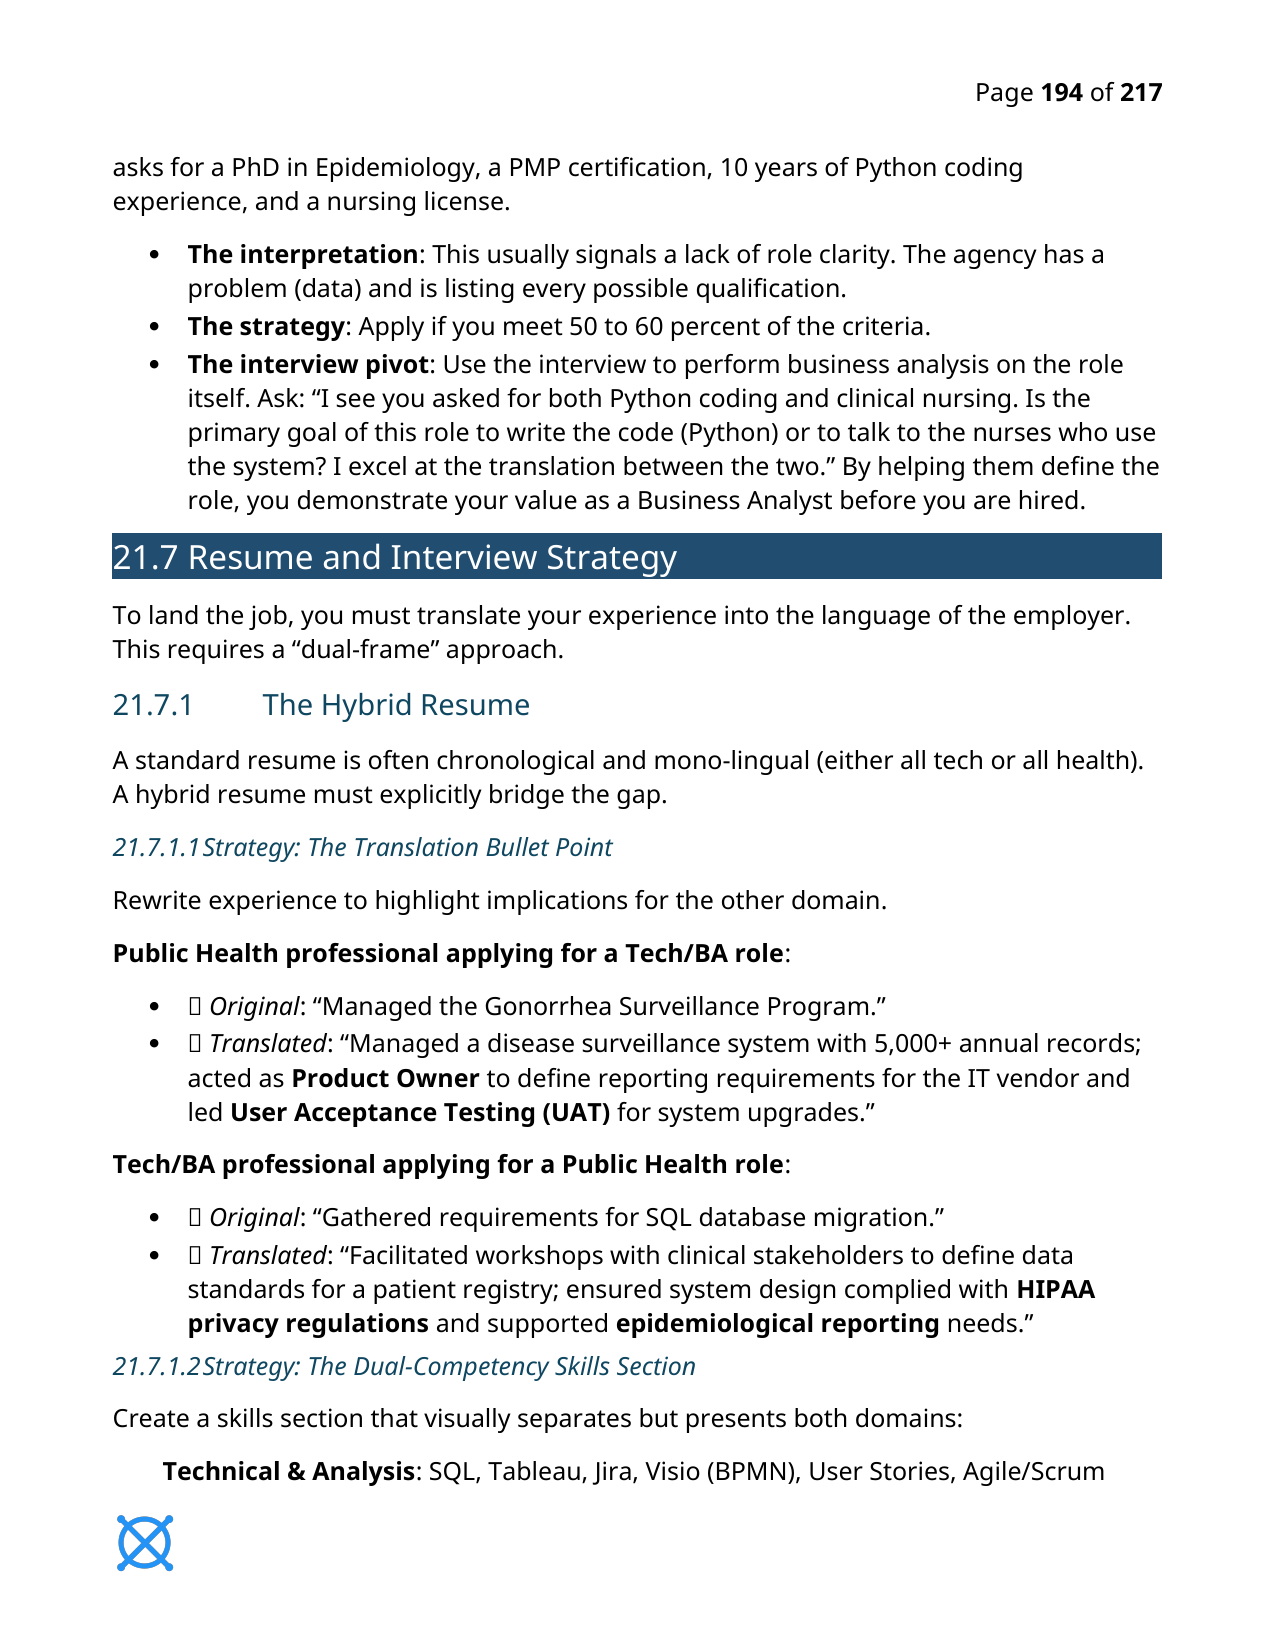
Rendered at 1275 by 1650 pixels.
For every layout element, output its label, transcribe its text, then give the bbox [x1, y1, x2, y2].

list ✅ Translated: “Facilitated workshops with clinical stakeholders to define data standards for a patient registry; ensured system design complied with HIPAA privacy regulations and supported epidemiological reporting needs.” [150, 1238, 1162, 1340]
list The interview pivot: Use the interview to perform business analysis on the role itself. Ask: “I see you asked for both Python coding and clinical nursing. Is the primary goal of this role to write the code (Python) or to talk to the nurses who use the system? I excel at the translation between the two.” By helping them define the role, you demonstrate your value as a Business Analyst before you are hired. [150, 347, 1162, 517]
picture [112, 1511, 177, 1575]
subtitle Strategy: The Translation Bullet Point [112, 830, 1162, 864]
subtitle The Hybrid Resume [112, 684, 1162, 724]
text Technical & Analysis: SQL, Tableau, Jira, Visio (BPMN), User Stories, Agile/Scrum [162, 1454, 1112, 1488]
subtitle Strategy: The Dual-Competency Skills Section [112, 1348, 1162, 1382]
list ❌ Original: “Managed the Gonorrhea Surveillance Program.” [150, 988, 1162, 1022]
list The interpretation: This usually signals a lack of role clarity. The agency has a problem (data) and is listing every possible qualification. [150, 237, 1162, 305]
list ❌ Original: “Gathered requirements for SQL database migration.” [150, 1200, 1162, 1234]
list The strategy: Apply if you meet 50 to 60 percent of the criteria. [150, 309, 1162, 343]
text Public Health professional applying for a Tech/BA role: [112, 936, 1162, 969]
text Rewrite experience to highlight implications for the other domain. [112, 883, 1162, 917]
text Tech/BA professional applying for a Public Health role: [112, 1147, 1162, 1181]
text A standard resume is often chronological and mono-lingual (either all tech or all health). A hybrid resume must explicitly bridge the gap. [112, 743, 1162, 811]
text Create a skills section that visually separates but presents both domains: [112, 1401, 1162, 1435]
text To land the job, you must translate your experience into the language of the employer. This requires a “dual-frame” approach. [112, 598, 1162, 666]
list ✅ Translated: “Managed a disease surveillance system with 5,000+ annual records; acted as Product Owner to define reporting requirements for the IT vendor and led User Acceptance Testing (UAT) for system upgrades.” [150, 1026, 1162, 1128]
subtitle Resume and Interview Strategy [112, 533, 1162, 579]
